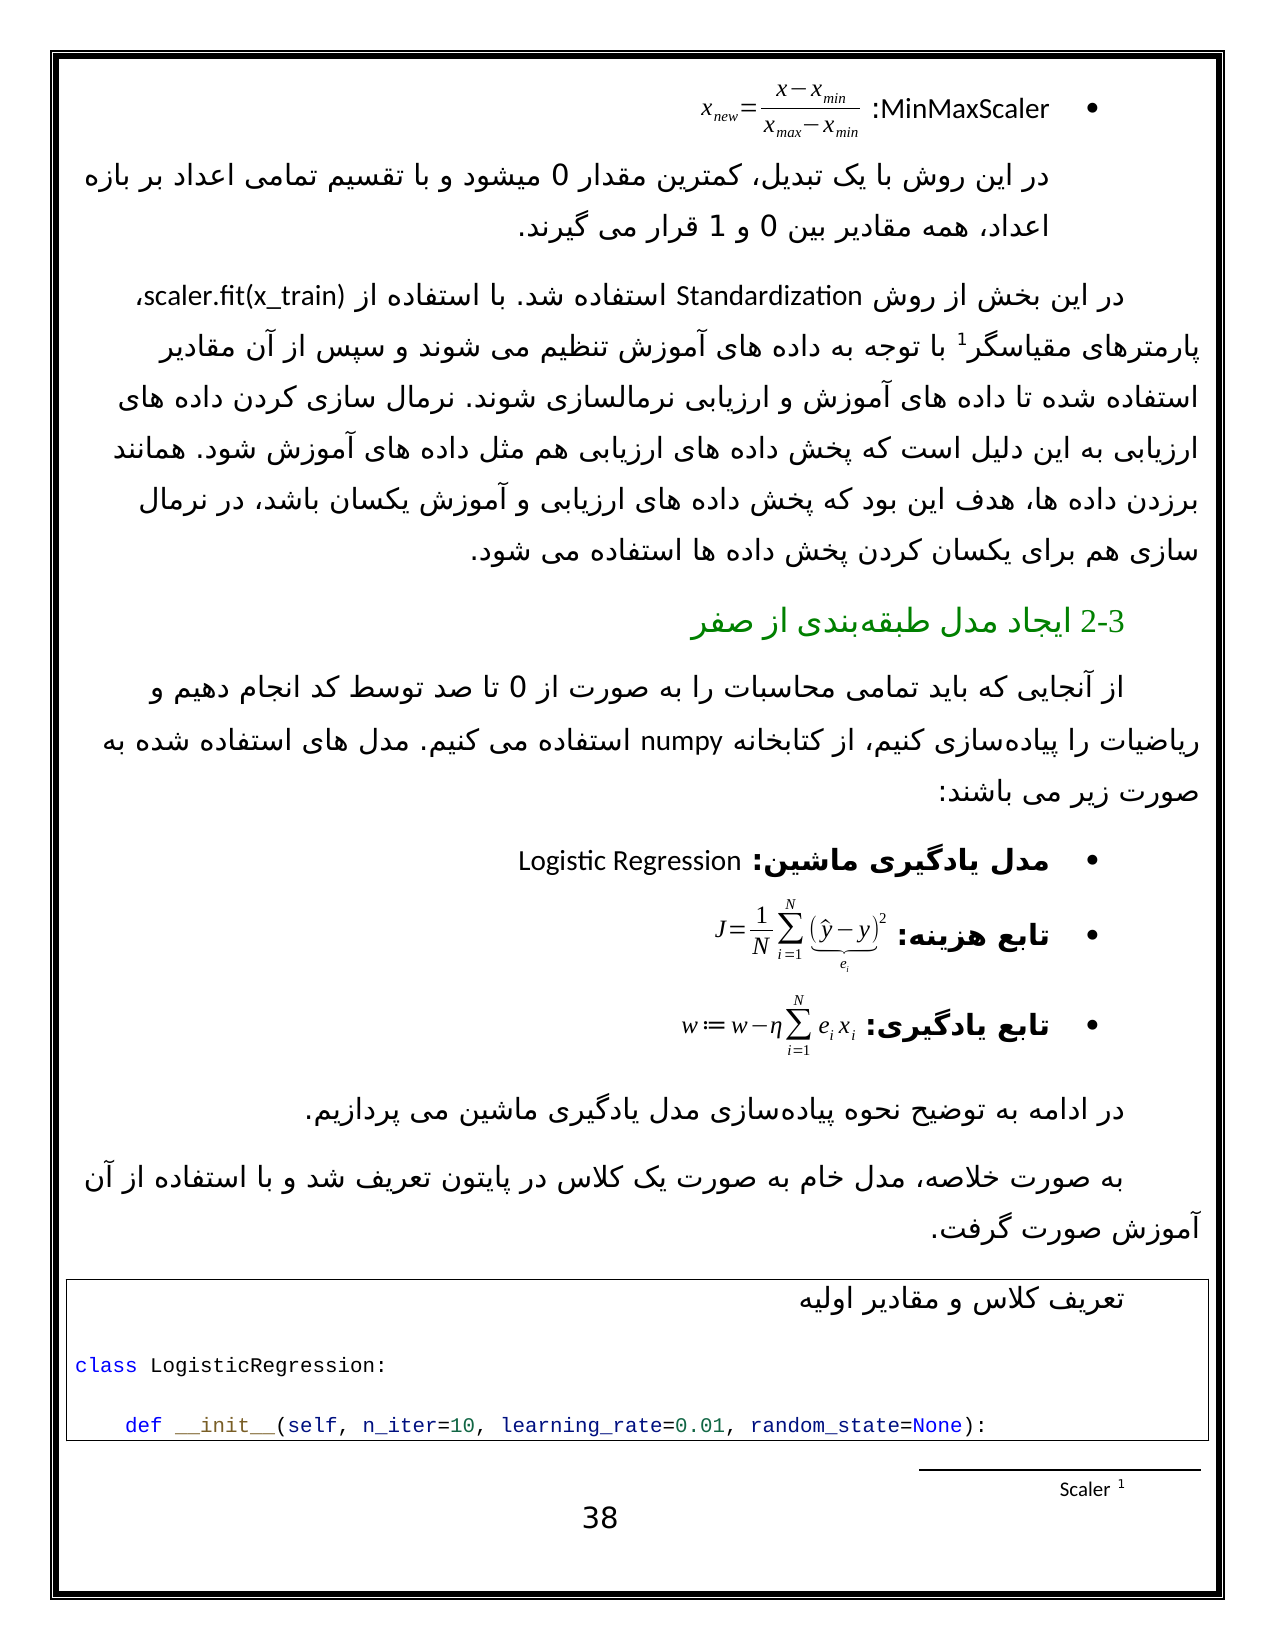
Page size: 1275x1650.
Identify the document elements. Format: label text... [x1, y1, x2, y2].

list تابع یادگیری: [75, 991, 1087, 1059]
text از آنجایی که باید تمامی محاسبات را به صورت از 0 تا صد توسط کد انجام دهیم و ریاضیات را پیاده‌سازی کنیم، از کتابخانه numpy استفاده می کنیم. مدل های استفاده شده به صورت زیر می باشند: [75, 671, 1200, 808]
text در این بخش از روش Standardization استفاده شد. با استفاده از scaler.fit(x_train)، پارمترهای مقیاسگر با توجه به داده های آموزش تنظیم می شوند و سپس از آن مقادیر استفاده شده تا داده های آموزش و ارزیابی نرمالسازی شوند. نرمال سازی کردن داده های ارزیابی به این دلیل است که پخش داده های ارزیابی هم مثل داده های آموزش شود. همانند برزدن داده ها، هدف این بود که پخش داده های ارزیابی و آموزش یکسان باشد، در نرمال سازی هم برای یکسان کردن پخش داده ها استفاده می شود. [75, 277, 1200, 567]
list MinMaxScaler: در این روش با یک تبدیل، کمترین مقدار 0 میشود و با تقسیم تمامی اعداد بر بازه اعداد، همه مقادیر بین 0 و 1 قرار می گیرند. [75, 75, 1087, 243]
text 2-3 ایجاد مدل طبقه‌بندی از صفر [75, 601, 1200, 639]
text class LogisticRegression: [67, 1346, 1208, 1379]
list مدل یادگیری ماشین: Logistic Regression [75, 842, 1087, 878]
text تعریف کلاس و مقادیر اولیه [67, 1280, 1208, 1316]
text در ادامه به توضیح نحوه پیاده‌سازی مدل یادگیری ماشین می پردازیم. [75, 1092, 1200, 1126]
text def __init__(self, n_iter=10, learning_rate=0.01, random_state=None): [67, 1406, 1208, 1440]
text به صورت خلاصه، مدل خام به صورت یک کلاس در پایتون تعریف شد و با استفاده از آن آموزش صورت گرفت. [75, 1160, 1200, 1245]
list تابع هزینه: [75, 895, 1087, 974]
